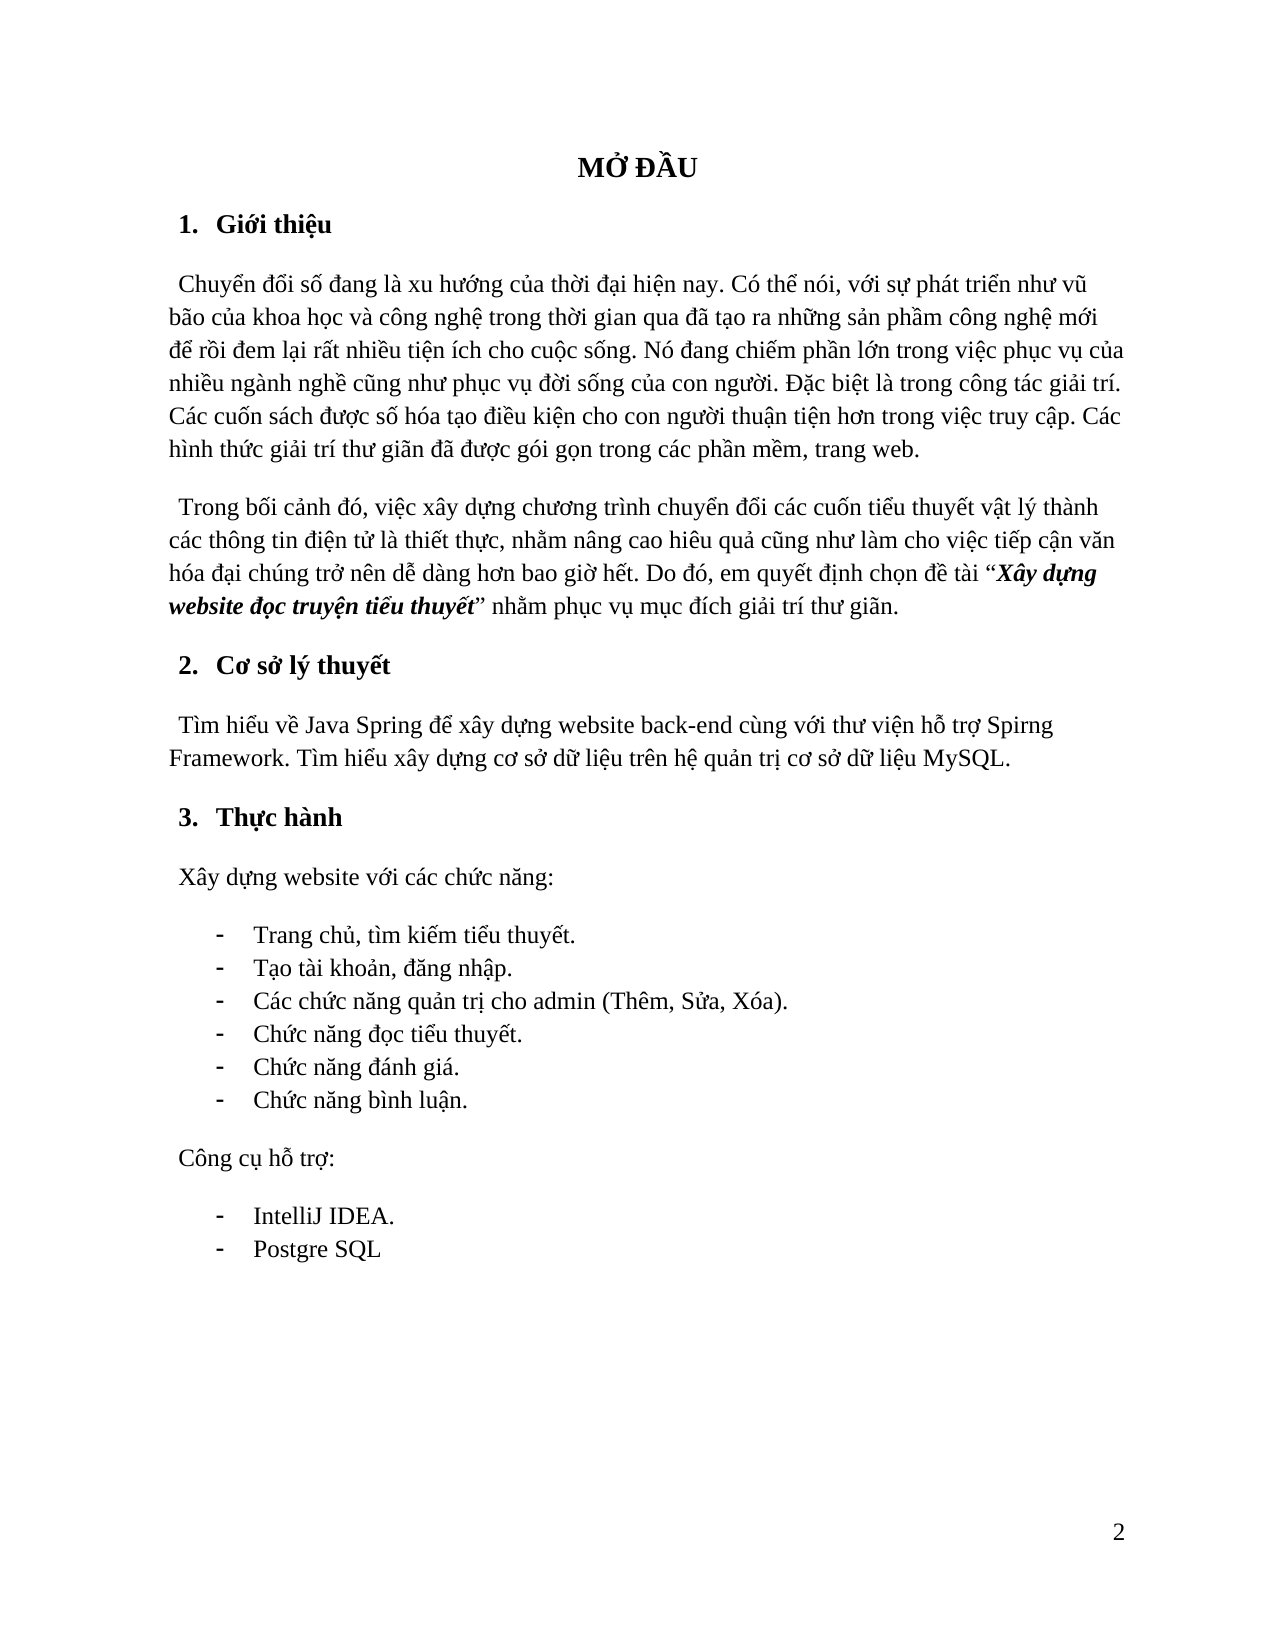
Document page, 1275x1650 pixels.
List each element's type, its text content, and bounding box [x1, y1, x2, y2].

list Chức năng đánh giá. [216, 1052, 1125, 1081]
list Chức năng đọc tiểu thuyết. [216, 1019, 1125, 1048]
list Postgre SQL [216, 1234, 1125, 1263]
text Tìm hiểu về Java Spring để xây dựng website back-end cùng với thư viện hỗ trợ Spirng Framework. Tìm hiểu xây dựng cơ sở dữ liệu trên hệ quản trị cơ sở dữ liệu MySQL. [169, 710, 1125, 772]
list Thực hành [178, 801, 1125, 832]
list Cơ sở lý thuyết [178, 649, 1125, 681]
text Công cụ hỗ trợ: [169, 1143, 1125, 1172]
list Giới thiệu [178, 208, 1125, 240]
text Xây dựng website với các chức năng: [178, 862, 1125, 891]
list Chức năng bình luận. [216, 1085, 1125, 1114]
list Các chức năng quản trị cho admin (Thêm, Sửa, Xóa). [216, 986, 1125, 1015]
list Trang chủ, tìm kiếm tiểu thuyết. [216, 920, 1125, 949]
list IntelliJ IDEA. [216, 1201, 1125, 1230]
subtitle MỞ ĐẦU [150, 150, 1125, 183]
text Chuyển đổi số đang là xu hướng của thời đại hiện nay. Có thể nói, với sự phát triển như vũ bão của khoa học và công nghệ trong thời gian qua đã tạo ra những sản phầm công nghệ mới để rồi đem lại rất nhiều tiện ích cho cuộc sống. Nó đang chiếm phần lớn trong việc phục vụ của nhiều ngành nghề cũng như phục vụ đời sống của con người. Đặc biệt là trong công tác giải trí. Các cuốn sách được số hóa tạo điều kiện cho con người thuận tiện hơn trong việc truy cập. Các hình thức giải trí thư giãn đã được gói gọn trong các phần mềm, trang web. [169, 269, 1125, 463]
text Trong bối cảnh đó, việc xây dựng chương trình chuyển đổi các cuốn tiểu thuyết vật lý thành các thông tin điện tử là thiết thực, nhằm nâng cao hiêu quả cũng như làm cho việc tiếp cận văn hóa đại chúng trở nên dễ dàng hơn bao giờ hết. Do đó, em quyết định chọn đề tài “Xây dựng website đọc truyện tiểu thuyết” nhằm phục vụ mục đích giải trí thư giãn. [169, 492, 1125, 620]
list Tạo tài khoản, đăng nhập. [216, 953, 1125, 982]
